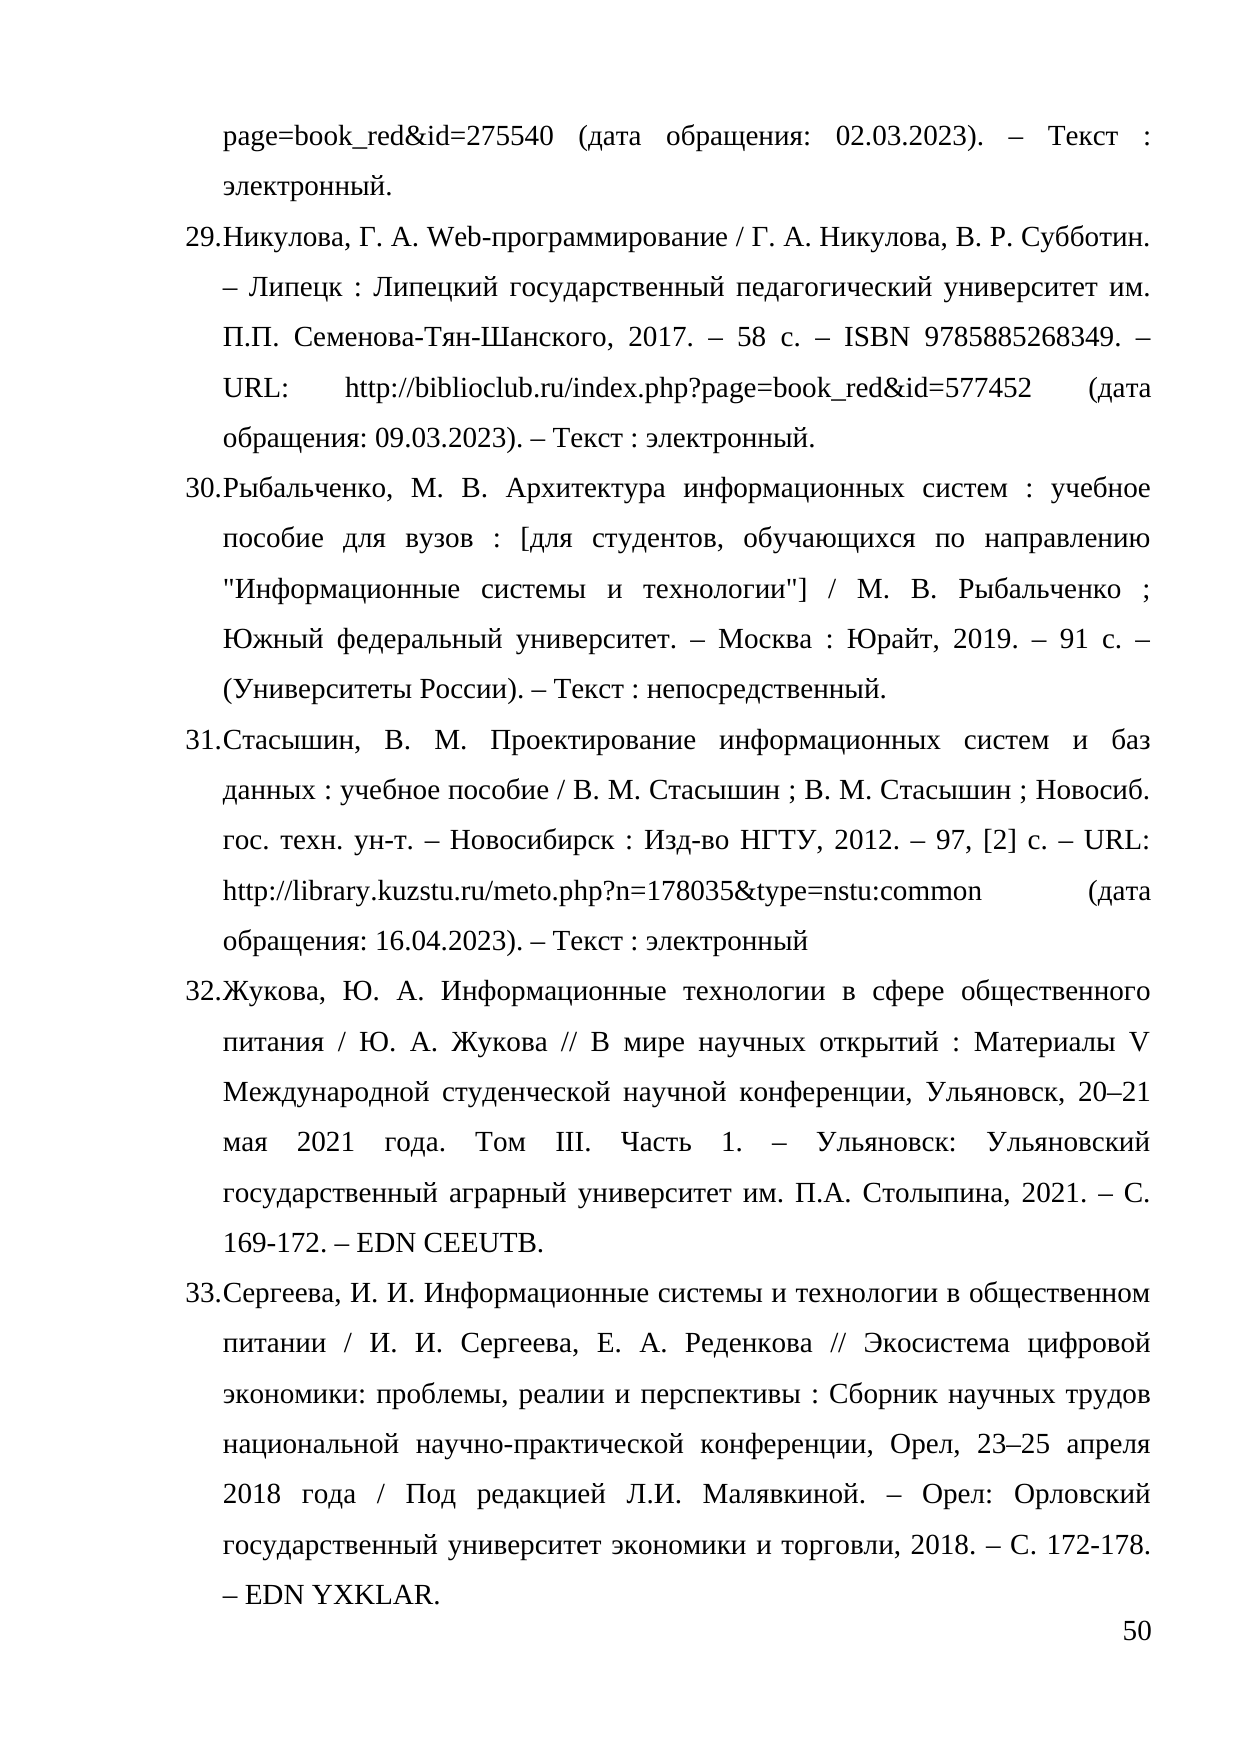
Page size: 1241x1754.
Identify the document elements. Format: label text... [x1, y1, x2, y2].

list Никулова, Г. А. Web-программирование / Г. А. Никулова, В. Р. Субботин. – Липецк : Липецкий государственный педагогический университет им. П.П. Семенова-Тян-Шанского, 2017. – 58 c. – ISBN 9785885268349. – URL: http://biblioclub.ru/index.php?page=book_red&id=577452 (дата обращения: 09.03.2023). – Текст : электронный. [185, 219, 1152, 453]
list Жукова, Ю. А. Информационные технологии в сфере общественного питания / Ю. А. Жукова // В мире научных открытий : Материалы V Международной студенческой научной конференции, Ульяновск, 20–21 мая 2021 года. Том III. Часть 1. – Ульяновск: Ульяновский государственный аграрный университет им. П.А. Столыпина, 2021. – С. 169-172. – EDN CEEUTB. [185, 973, 1152, 1258]
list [185, 118, 1152, 202]
list Рыбальченко, М. В. Архитектура информационных систем : учебное пособие для вузов : [для студентов, обучающихся по направлению "Информационные системы и технологии"] / М. В. Рыбальченко ; Южный федеральный университет. – Москва : Юрайт, 2019. – 91 с. – (Университеты России). – Текст : непосредственный. [185, 470, 1152, 705]
list Сергеева, И. И. Информационные системы и технологии в общественном питании / И. И. Сергеева, Е. А. Реденкова // Экосистема цифровой экономики: проблемы, реалии и перспективы : Сборник научных трудов национальной научно-практической конференции, Орел, 23–25 апреля 2018 года / Под редакцией Л.И. Малявкиной. – Орел: Орловский государственный университет экономики и торговли, 2018. – С. 172-178. – EDN YXKLAR. [185, 1275, 1152, 1611]
list Стасышин, В. М. Проектирование информационных систем и баз данных : учебное пособие / В. М. Стасышин ; В. М. Стасышин ; Новосиб. гос. техн. ун-т. – Новосибирск : Изд-во НГТУ, 2012. – 97, [2] с. – URL: http://library.kuzstu.ru/meto.php?n=178035&type=nstu:common (дата обращения: 16.04.2023). – Текст : электронный [185, 722, 1152, 957]
